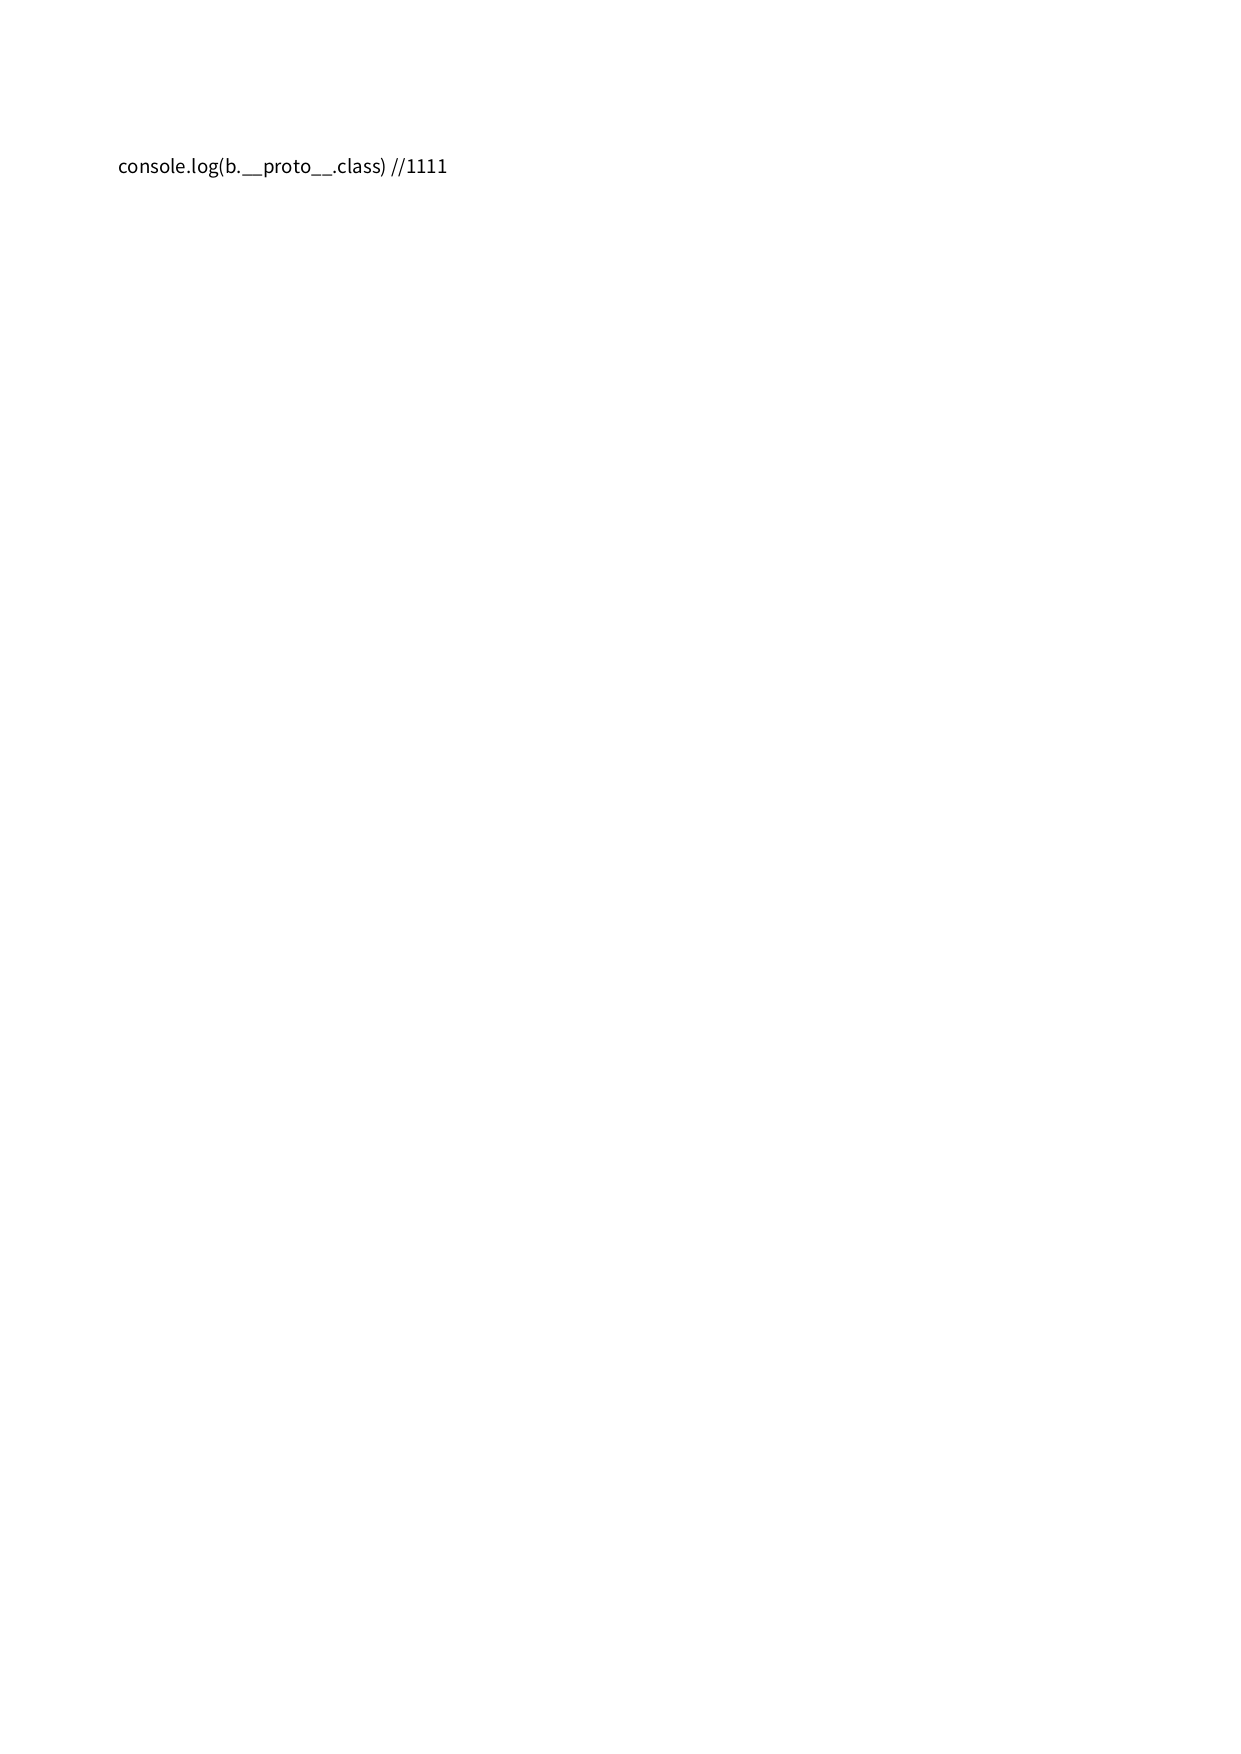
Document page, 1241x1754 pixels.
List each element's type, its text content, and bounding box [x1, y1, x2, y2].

text console.log(b.__proto__.class) //1111 [110, 151, 1158, 181]
